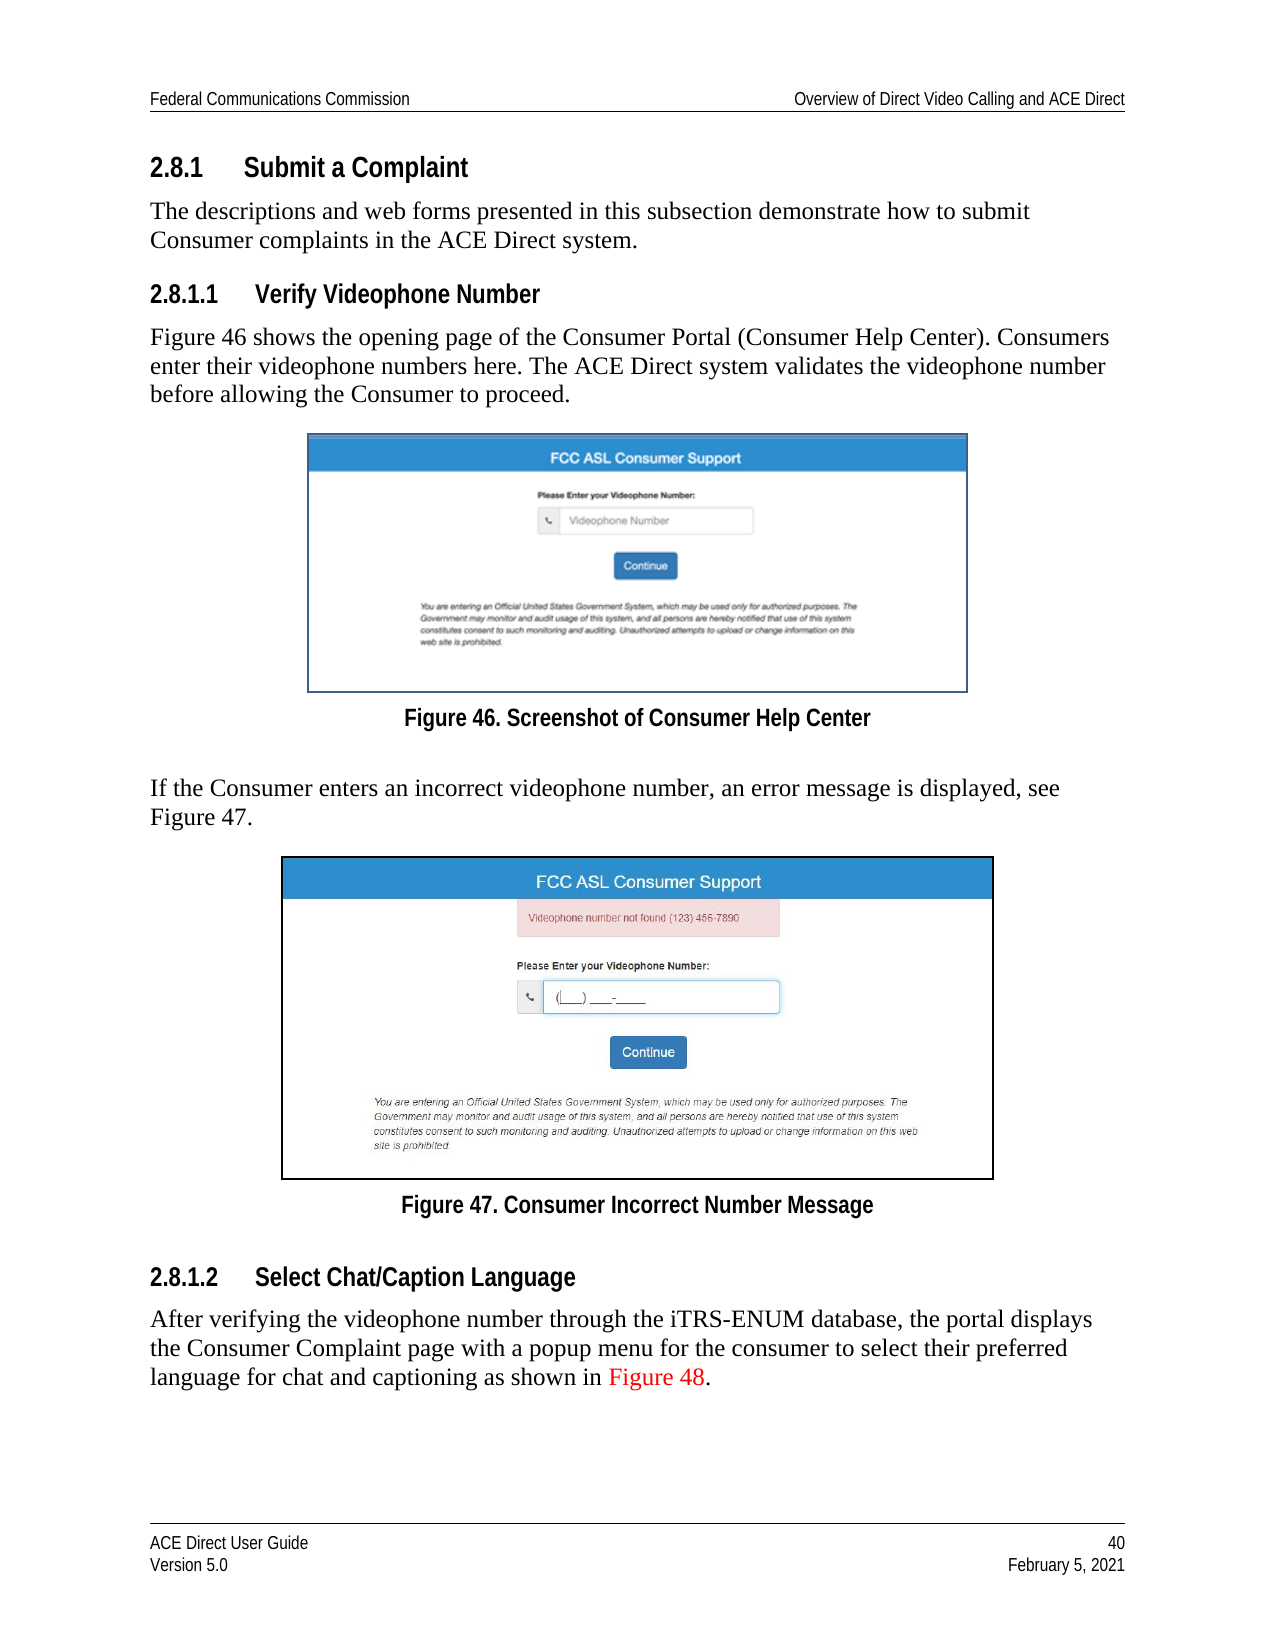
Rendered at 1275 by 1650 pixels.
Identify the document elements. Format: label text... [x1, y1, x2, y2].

text The descriptions and web forms presented in this subsection demonstrate how to submit Consumer complaints in the ACE Direct system. [150, 196, 1125, 253]
text Figure 46 shows the opening page of the Consumer Portal (Consumer Help Center). Consumers enter their videophone numbers here. The ACE Direct system validates the videophone number before allowing the Consumer to proceed. [150, 322, 1125, 408]
picture [309, 435, 966, 691]
subtitle Verify Videophone Number [150, 278, 1125, 309]
text After verifying the videophone number through the iTRS-ENUM database, the portal displays the Consumer Complaint page with a popup menu for the consumer to select their preferred language for chat and captioning as shown in Figure 48. [150, 1304, 1125, 1390]
subtitle Submit a Complaint [150, 150, 1125, 183]
text Figure 46. Screenshot of Consumer Help Center [150, 703, 1125, 732]
text If the Consumer enters an incorrect videophone number, an error message is displayed, see Figure 47. [150, 773, 1125, 831]
picture [283, 858, 992, 1178]
subtitle Select Chat/Caption Language [150, 1261, 1125, 1292]
text Figure 47. Consumer Incorrect Number Message [150, 1190, 1125, 1219]
